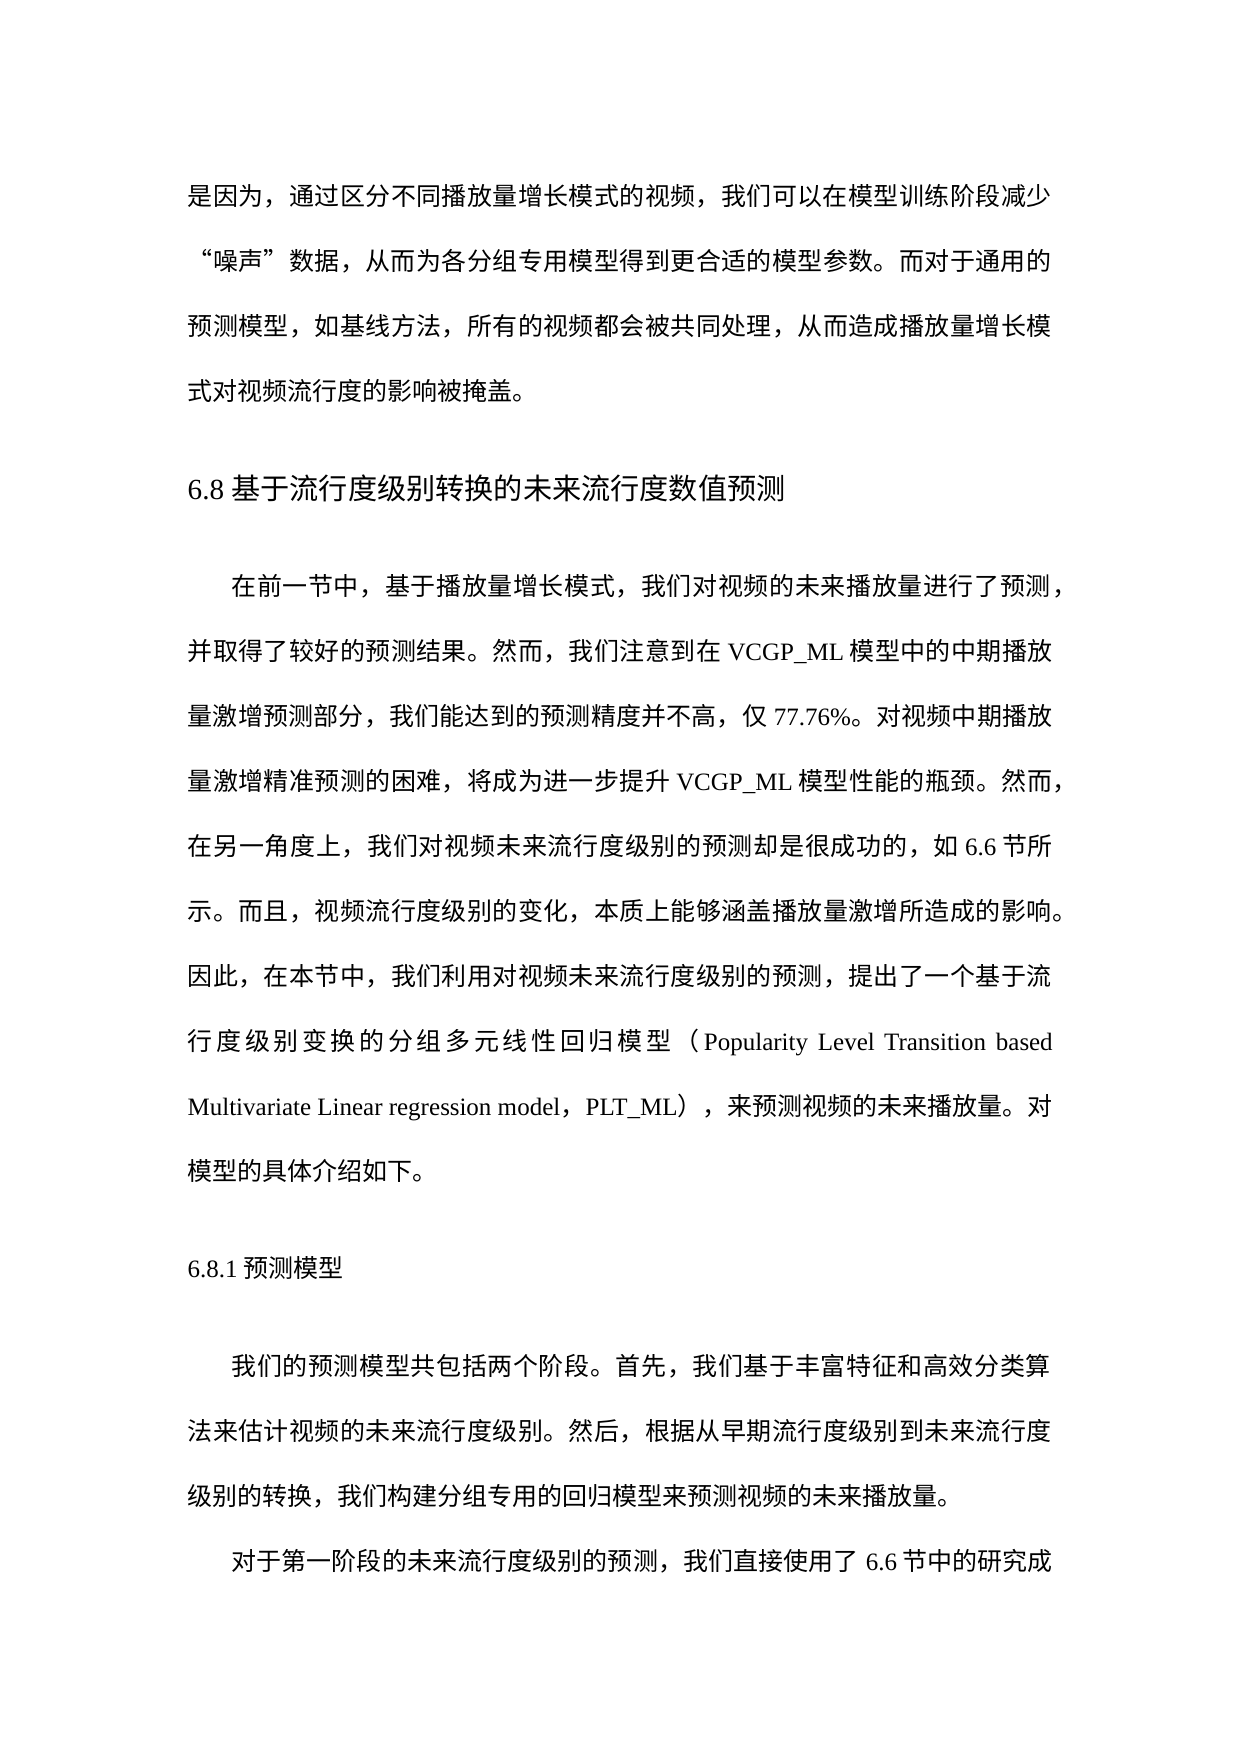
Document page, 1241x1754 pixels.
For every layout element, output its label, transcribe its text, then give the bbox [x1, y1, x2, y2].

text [187, 162, 1053, 422]
text 我们的预测模型共包括两个阶段。首先，我们基于丰富特征和高效分类算法来估计视频的未来流行度级别。然后，根据从早期流行度级别到未来流行度级别的转换，我们构建分组专用的回归模型来预测视频的未来播放量。 [187, 1332, 1053, 1527]
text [187, 1527, 1053, 1592]
text 预测模型 [187, 1234, 1053, 1299]
text 在前一节中，基于播放量增长模式，我们对视频的未来播放量进行了预测，并取得了较好的预测结果。然而，我们注意到在VCGP_ML模型中的中期播放量激增预测部分，我们能达到的预测精度并不高，仅77.76%。对视频中期播放量激增精准预测的困难，将成为进一步提升VCGP_ML模型性能的瓶颈。然而，在另一角度上，我们对视频未来流行度级别的预测却是很成功的，如6.6节所示。而且，视频流行度级别的变化，本质上能够涵盖播放量激增所造成的影响。因此，在本节中，我们利用对视频未来流行度级别的预测，提出了一个基于流行度级别变换的分组多元线性回归模型（Popularity Level Transition based Multivariate Linear regression model，PLT_ML），来预测视频的未来播放量。对模型的具体介绍如下。 [187, 552, 1053, 1202]
text 基于流行度级别转换的未来流行度数值预测 [187, 454, 1053, 519]
